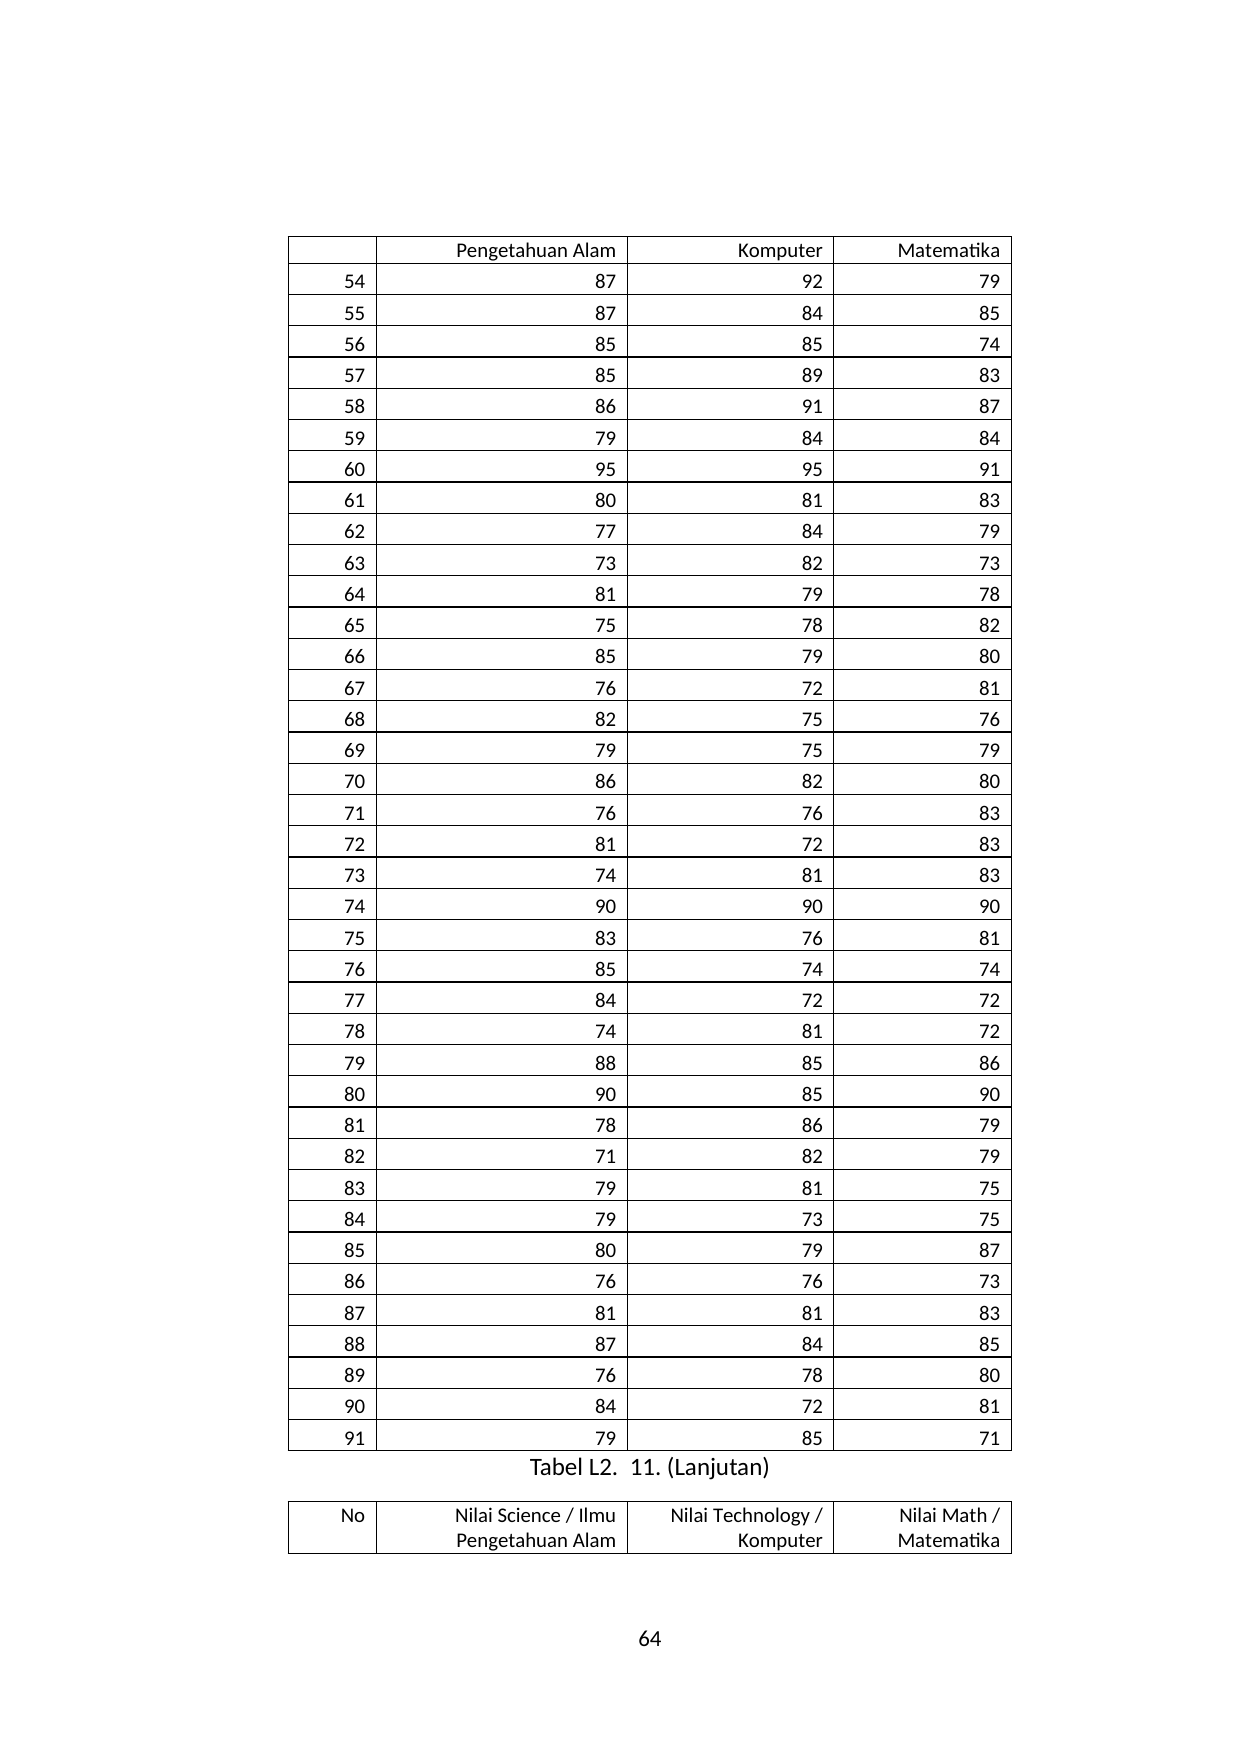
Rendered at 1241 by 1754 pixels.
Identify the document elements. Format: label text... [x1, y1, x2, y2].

table_cell 89 [289, 1358, 376, 1388]
table_cell 90 [628, 889, 833, 919]
table_cell 79 [377, 733, 627, 763]
table_cell 81 [834, 920, 1011, 950]
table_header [834, 237, 1011, 263]
table_cell 71 [289, 795, 376, 825]
table_cell 85 [377, 358, 627, 388]
table_cell 71 [834, 1420, 1011, 1450]
table_cell 81 [289, 1108, 376, 1138]
table_cell 82 [628, 764, 833, 794]
table_cell 79 [834, 514, 1011, 544]
table_header Nilai Science / Ilmu Pengetahuan Alam [377, 1502, 627, 1553]
table_header Nilai Technology / Komputer [628, 1502, 833, 1553]
table_cell 84 [628, 514, 833, 544]
table_cell 58 [289, 389, 376, 419]
table_cell 81 [628, 858, 833, 888]
table_cell 63 [289, 545, 376, 575]
table_cell 76 [377, 1358, 627, 1388]
table_cell 60 [289, 451, 376, 481]
table_cell 74 [834, 951, 1011, 981]
table_cell 84 [377, 983, 627, 1013]
table_cell 85 [628, 1076, 833, 1106]
table_cell 73 [289, 858, 376, 888]
table_cell 85 [628, 326, 833, 356]
table_cell 91 [834, 451, 1011, 481]
table_cell 74 [628, 951, 833, 981]
table_cell 79 [377, 420, 627, 450]
table_cell 82 [834, 608, 1011, 638]
table_cell 85 [628, 1420, 833, 1450]
table_cell 80 [834, 764, 1011, 794]
table_cell 78 [377, 1108, 627, 1138]
table_cell 83 [834, 826, 1011, 856]
table_cell 72 [628, 983, 833, 1013]
table_cell 59 [289, 420, 376, 450]
table_cell 90 [377, 889, 627, 919]
table_cell 78 [834, 576, 1011, 606]
table_cell 85 [289, 1233, 376, 1263]
table_cell 82 [628, 1139, 833, 1169]
table_cell 72 [628, 670, 833, 700]
table_cell 72 [289, 826, 376, 856]
table_cell 86 [289, 1264, 376, 1294]
table_cell 87 [377, 295, 627, 325]
table_cell 74 [289, 889, 376, 919]
table_cell 76 [377, 670, 627, 700]
table_cell 85 [377, 951, 627, 981]
table_cell 81 [628, 1014, 833, 1044]
table_cell 81 [834, 1389, 1011, 1419]
table_cell 79 [377, 1170, 627, 1200]
table_cell 70 [289, 764, 376, 794]
table_cell 83 [834, 795, 1011, 825]
table_cell 75 [834, 1170, 1011, 1200]
table_cell 75 [289, 920, 376, 950]
table_cell 76 [628, 1264, 833, 1294]
table_cell 86 [834, 1045, 1011, 1075]
table_cell 89 [628, 358, 833, 388]
table_cell 85 [834, 295, 1011, 325]
table_cell 86 [377, 764, 627, 794]
table_cell 76 [377, 795, 627, 825]
table_cell 77 [377, 514, 627, 544]
table_cell 87 [834, 1233, 1011, 1263]
table_cell 88 [377, 1045, 627, 1075]
table_cell 74 [377, 1014, 627, 1044]
table_cell 68 [289, 701, 376, 731]
table_cell 81 [628, 1295, 833, 1325]
table_cell 90 [834, 889, 1011, 919]
table_cell 56 [289, 326, 376, 356]
table_cell 78 [628, 608, 833, 638]
table_cell 87 [377, 1326, 627, 1356]
table_cell 75 [377, 608, 627, 638]
table_cell 84 [628, 295, 833, 325]
table_cell 79 [377, 1420, 627, 1450]
table_cell 69 [289, 733, 376, 763]
table_cell 67 [289, 670, 376, 700]
table_cell 73 [377, 545, 627, 575]
table_cell 79 [628, 576, 833, 606]
table_cell 65 [289, 608, 376, 638]
table_cell 83 [834, 483, 1011, 513]
table_cell 90 [377, 1076, 627, 1106]
table_cell 82 [628, 545, 833, 575]
table_cell 78 [289, 1014, 376, 1044]
table_cell 76 [834, 701, 1011, 731]
table_cell 79 [377, 1201, 627, 1231]
table_cell 90 [834, 1076, 1011, 1106]
table_cell 83 [834, 358, 1011, 388]
text Tabel L2. 11. (Lanjutan) [236, 1451, 1063, 1482]
table_cell 80 [289, 1076, 376, 1106]
table_cell 86 [628, 1108, 833, 1138]
table_cell 80 [834, 1358, 1011, 1388]
table_cell 77 [289, 983, 376, 1013]
table_cell 81 [628, 483, 833, 513]
table_cell 72 [628, 826, 833, 856]
table_cell 80 [834, 639, 1011, 669]
table_cell 78 [628, 1358, 833, 1388]
table_cell 83 [834, 858, 1011, 888]
table_cell 84 [628, 1326, 833, 1356]
table_cell 86 [377, 389, 627, 419]
table_cell 75 [834, 1201, 1011, 1231]
table_cell 88 [289, 1326, 376, 1356]
table_cell 84 [377, 1389, 627, 1419]
table_cell 73 [834, 1264, 1011, 1294]
table_cell 54 [289, 264, 376, 294]
table_cell 91 [628, 389, 833, 419]
table_cell 57 [289, 358, 376, 388]
table_cell 72 [834, 1014, 1011, 1044]
table_cell 76 [377, 1264, 627, 1294]
table_cell 83 [377, 920, 627, 950]
table_cell 85 [377, 639, 627, 669]
table_cell 83 [834, 1295, 1011, 1325]
table_cell 87 [834, 389, 1011, 419]
table_cell 95 [628, 451, 833, 481]
table_cell 83 [289, 1170, 376, 1200]
table_cell 55 [289, 295, 376, 325]
table_cell 81 [377, 576, 627, 606]
table_cell 75 [628, 733, 833, 763]
table_header No [289, 237, 376, 263]
table_cell 72 [628, 1389, 833, 1419]
table_cell 85 [834, 1326, 1011, 1356]
table_cell 79 [834, 733, 1011, 763]
table_cell 91 [289, 1420, 376, 1450]
table_cell 85 [628, 1045, 833, 1075]
table_header Nilai Math / Matematika [834, 1502, 1011, 1553]
table_cell 66 [289, 639, 376, 669]
table_cell 82 [289, 1139, 376, 1169]
table_cell 73 [834, 545, 1011, 575]
table_cell 81 [377, 1295, 627, 1325]
table_cell 85 [377, 326, 627, 356]
table_cell 79 [289, 1045, 376, 1075]
table_cell 90 [289, 1389, 376, 1419]
table_cell 79 [628, 1233, 833, 1263]
table_cell 84 [834, 420, 1011, 450]
table_cell 72 [834, 983, 1011, 1013]
table_cell 74 [834, 326, 1011, 356]
table_cell 62 [289, 514, 376, 544]
table_cell 81 [628, 1170, 833, 1200]
table_cell 92 [628, 264, 833, 294]
table_cell 64 [289, 576, 376, 606]
table_cell 80 [377, 483, 627, 513]
table_cell 82 [377, 701, 627, 731]
table_cell 79 [834, 1139, 1011, 1169]
table_cell 76 [289, 951, 376, 981]
table_cell 81 [377, 826, 627, 856]
table_cell 75 [628, 701, 833, 731]
table_cell 76 [628, 920, 833, 950]
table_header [628, 237, 833, 263]
table_cell 87 [377, 264, 627, 294]
table_cell 81 [834, 670, 1011, 700]
table_cell 71 [377, 1139, 627, 1169]
table_cell 79 [834, 1108, 1011, 1138]
table_cell 73 [628, 1201, 833, 1231]
table_cell 79 [628, 639, 833, 669]
table_header No [289, 1502, 376, 1553]
table_cell 95 [377, 451, 627, 481]
table_cell 76 [628, 795, 833, 825]
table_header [377, 237, 627, 263]
table_cell 80 [377, 1233, 627, 1263]
table_cell 84 [628, 420, 833, 450]
table_cell 79 [834, 264, 1011, 294]
table_cell 84 [289, 1201, 376, 1231]
table_cell 61 [289, 483, 376, 513]
table_cell 74 [377, 858, 627, 888]
table_cell 87 [289, 1295, 376, 1325]
